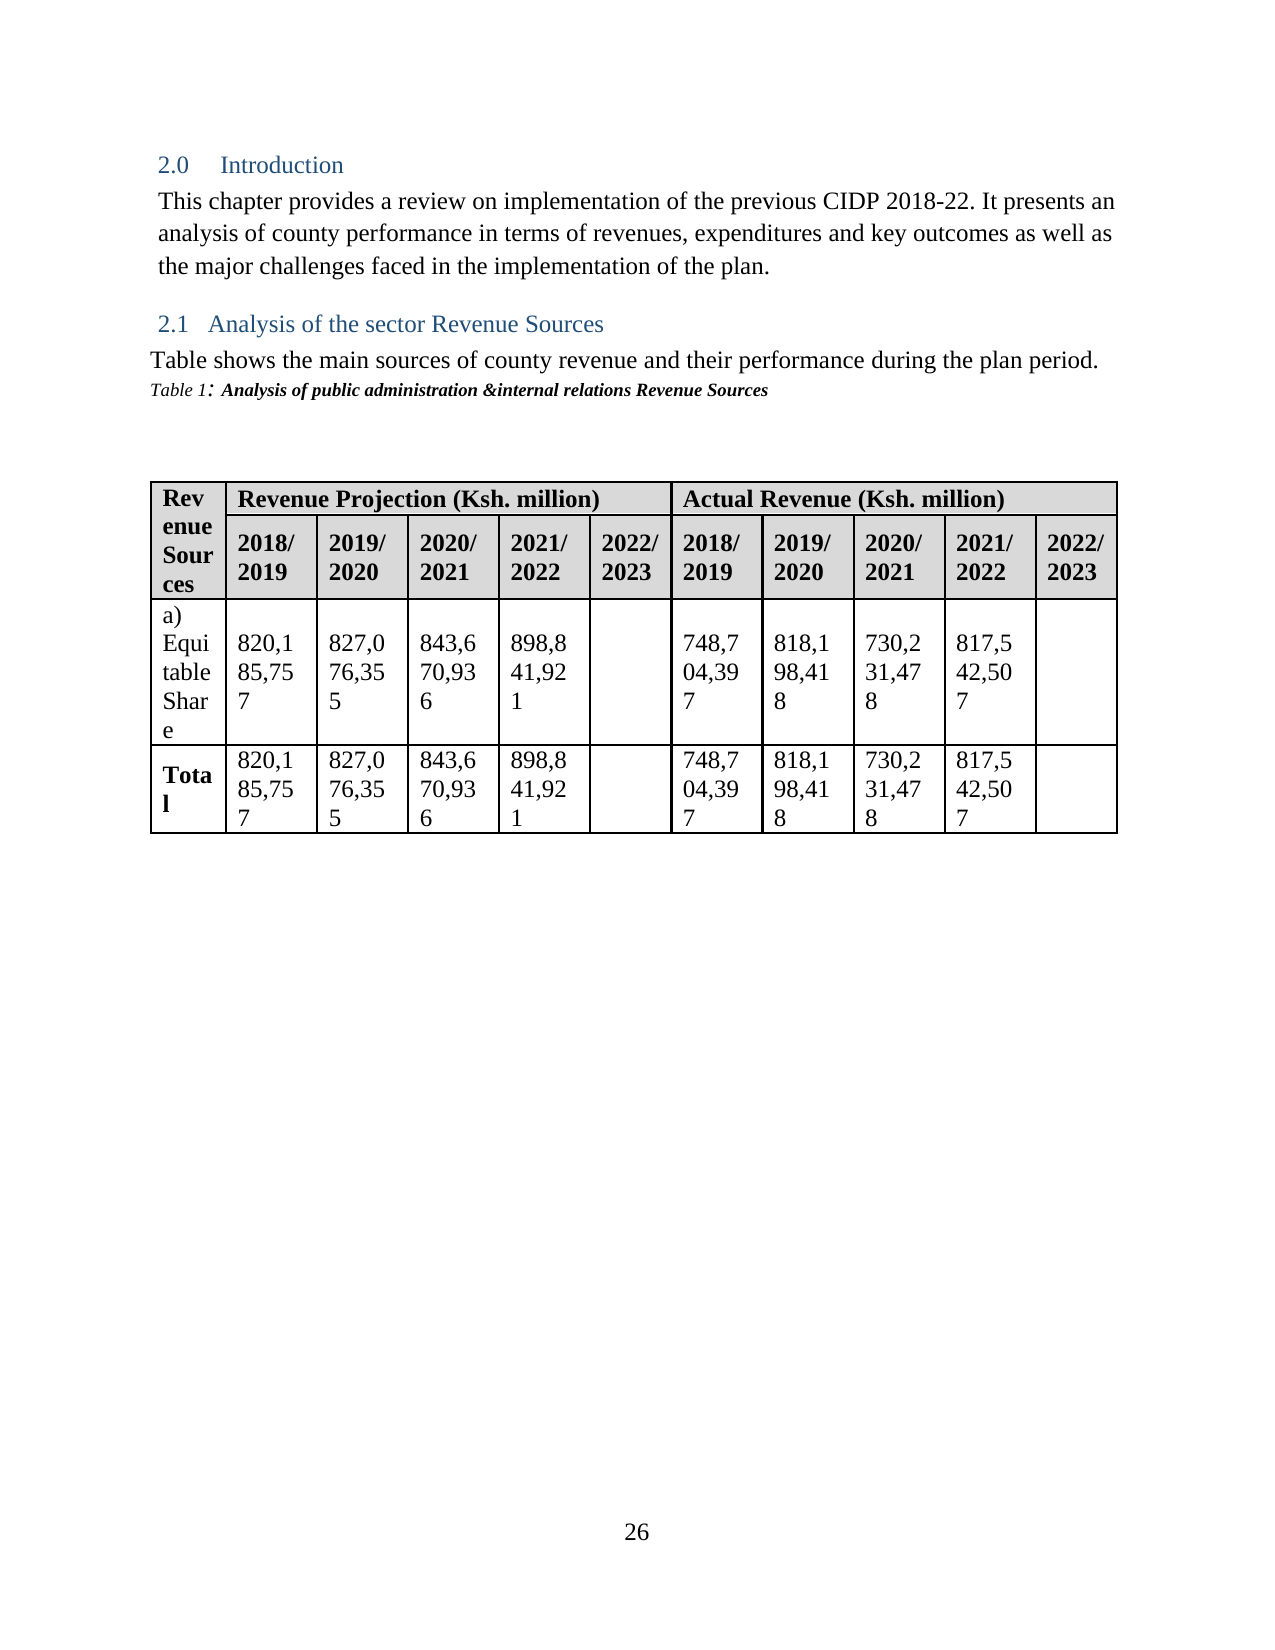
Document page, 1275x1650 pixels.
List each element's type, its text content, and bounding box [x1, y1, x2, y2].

table_cell [1037, 600, 1116, 743]
table_cell 817,542,507 [946, 746, 1035, 832]
table_header Actual Revenue (Ksh. million) [673, 483, 1116, 513]
table_cell a) Equitable Share [152, 600, 225, 743]
table_cell 2018/2019 [227, 516, 316, 598]
table_cell 2022/2023 [1037, 516, 1116, 598]
table_cell 843,670,936 [409, 600, 498, 743]
table_cell [1037, 746, 1116, 832]
text Table 1: Analysis of public administration &internal relations Revenue Sources [150, 373, 1116, 402]
table_header Revenue Projection (Ksh. million) [227, 483, 670, 513]
table_cell [591, 600, 670, 743]
subtitle 2.0 Introduction [158, 150, 1116, 179]
table_cell 818,198,418 [764, 746, 853, 832]
text Table shows the main sources of county revenue and their performance during the plan period. [150, 345, 1116, 373]
table_cell 817,542,507 [946, 600, 1035, 743]
table_cell 2020/2021 [409, 516, 498, 598]
table_cell 820,185,757 [227, 746, 316, 832]
table_cell 2019/2020 [764, 516, 853, 598]
table_cell 730,231,478 [855, 600, 944, 743]
table_cell 748,704,397 [673, 600, 761, 743]
table_cell 2021/2022 [946, 516, 1035, 598]
table_cell 898,841,921 [500, 600, 589, 743]
table_cell 818,198,418 [764, 600, 853, 743]
table_cell 827,076,355 [318, 746, 407, 832]
table_cell 748,704,397 [673, 746, 761, 832]
table_cell 2020/2021 [855, 516, 944, 598]
table_cell 2018/2019 [673, 516, 761, 598]
table_cell [591, 746, 670, 832]
table_header Revenue Sources [152, 483, 225, 598]
table_cell 2019/2020 [318, 516, 407, 598]
table_cell 820,185,757 [227, 600, 316, 743]
table_cell Total [152, 746, 225, 832]
table_cell 827,076,355 [318, 600, 407, 743]
text This chapter provides a review on implementation of the previous CIDP 2018-22. It presents an analysis of county performance in terms of revenues, expenditures and key outcomes as well as the major challenges faced in the implementation of the plan. [158, 186, 1116, 280]
table_cell 730,231,478 [855, 746, 944, 832]
table_cell 898,841,921 [500, 746, 589, 832]
table_cell 843,670,936 [409, 746, 498, 832]
subtitle 2.1 Analysis of the sector Revenue Sources [158, 309, 1116, 338]
table_cell 2021/2022 [500, 516, 589, 598]
table_cell 2022/2023 [591, 516, 670, 598]
